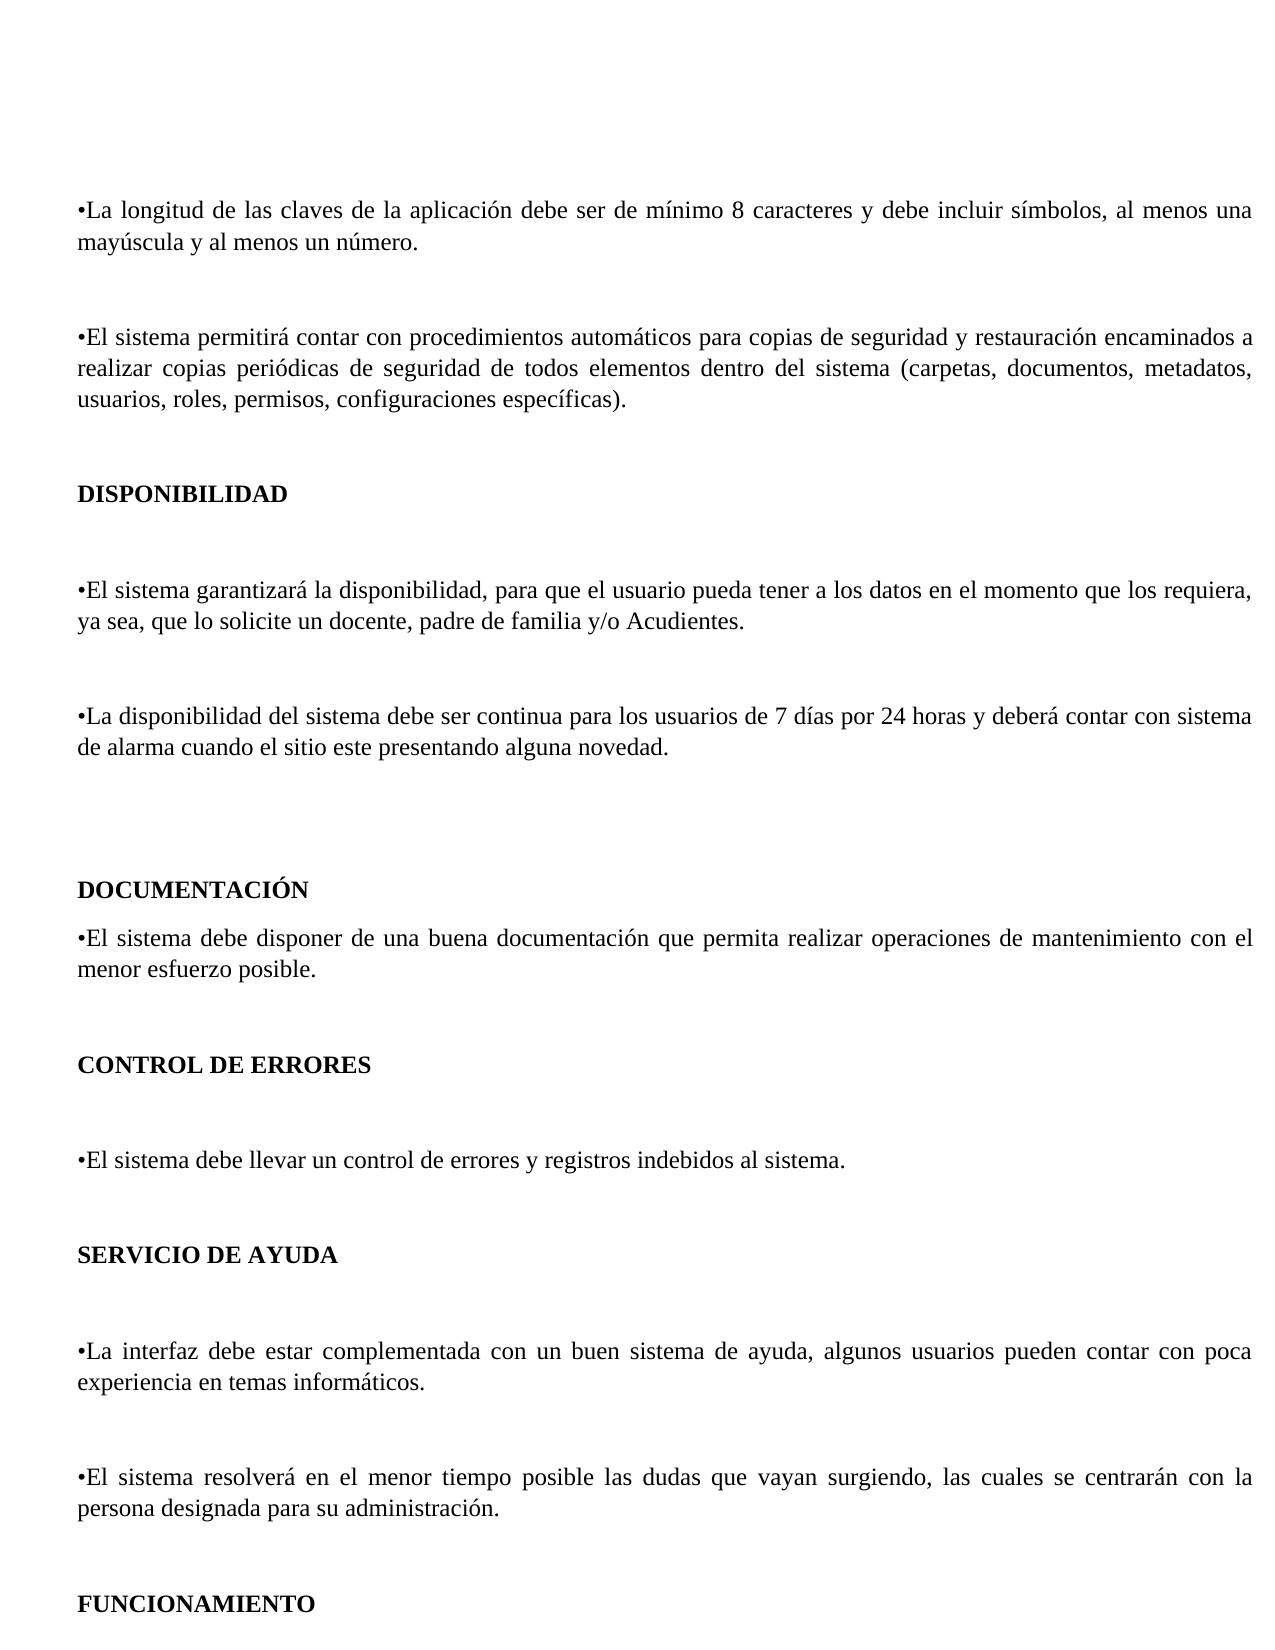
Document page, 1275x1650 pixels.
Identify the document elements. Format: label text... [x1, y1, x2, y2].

text SERVICIO DE AYUDA [77, 1241, 1254, 1269]
text FUNCIONAMIENTO [77, 1589, 1254, 1618]
text •El sistema debe llevar un control de errores y registros indebidos al sistema. [77, 1145, 1254, 1174]
text DISPONIBILIDAD [77, 479, 1254, 508]
text •La interfaz debe estar complementada con un buen sistema de ayuda, algunos usuarios pueden contar con poca experiencia en temas informáticos. [77, 1336, 1254, 1396]
text •El sistema permitirá contar con procedimientos automáticos para copias de seguridad y restauración encaminados a realizar copias periódicas de seguridad de todos elementos dentro del sistema (carpetas, documentos, metadatos, usuarios, roles, permisos, configuraciones específicas). [77, 322, 1254, 413]
text •La longitud de las claves de la aplicación debe ser de mínimo 8 caracteres y debe incluir símbolos, al menos una mayúscula y al menos un número. [77, 196, 1254, 255]
text •El sistema garantizará la disponibilidad, para que el usuario pueda tener a los datos en el momento que los requiera, ya sea, que lo solicite un docente, padre de familia y/o Acudientes. [77, 575, 1254, 635]
text •El sistema debe disponer de una buena documentación que permita realizar operaciones de mantenimiento con el menor esfuerzo posible. [77, 923, 1254, 983]
text CONTROL DE ERRORES [77, 1050, 1254, 1078]
text •La disponibilidad del sistema debe ser continua para los usuarios de 7 días por 24 horas y deberá contar con sistema de alarma cuando el sitio este presentando alguna novedad. [77, 701, 1254, 761]
text •El sistema resolverá en el menor tiempo posible las dudas que vayan surgiendo, las cuales se centrarán con la persona designada para su administración. [77, 1462, 1254, 1522]
text DOCUMENTACIÓN [77, 876, 1254, 904]
